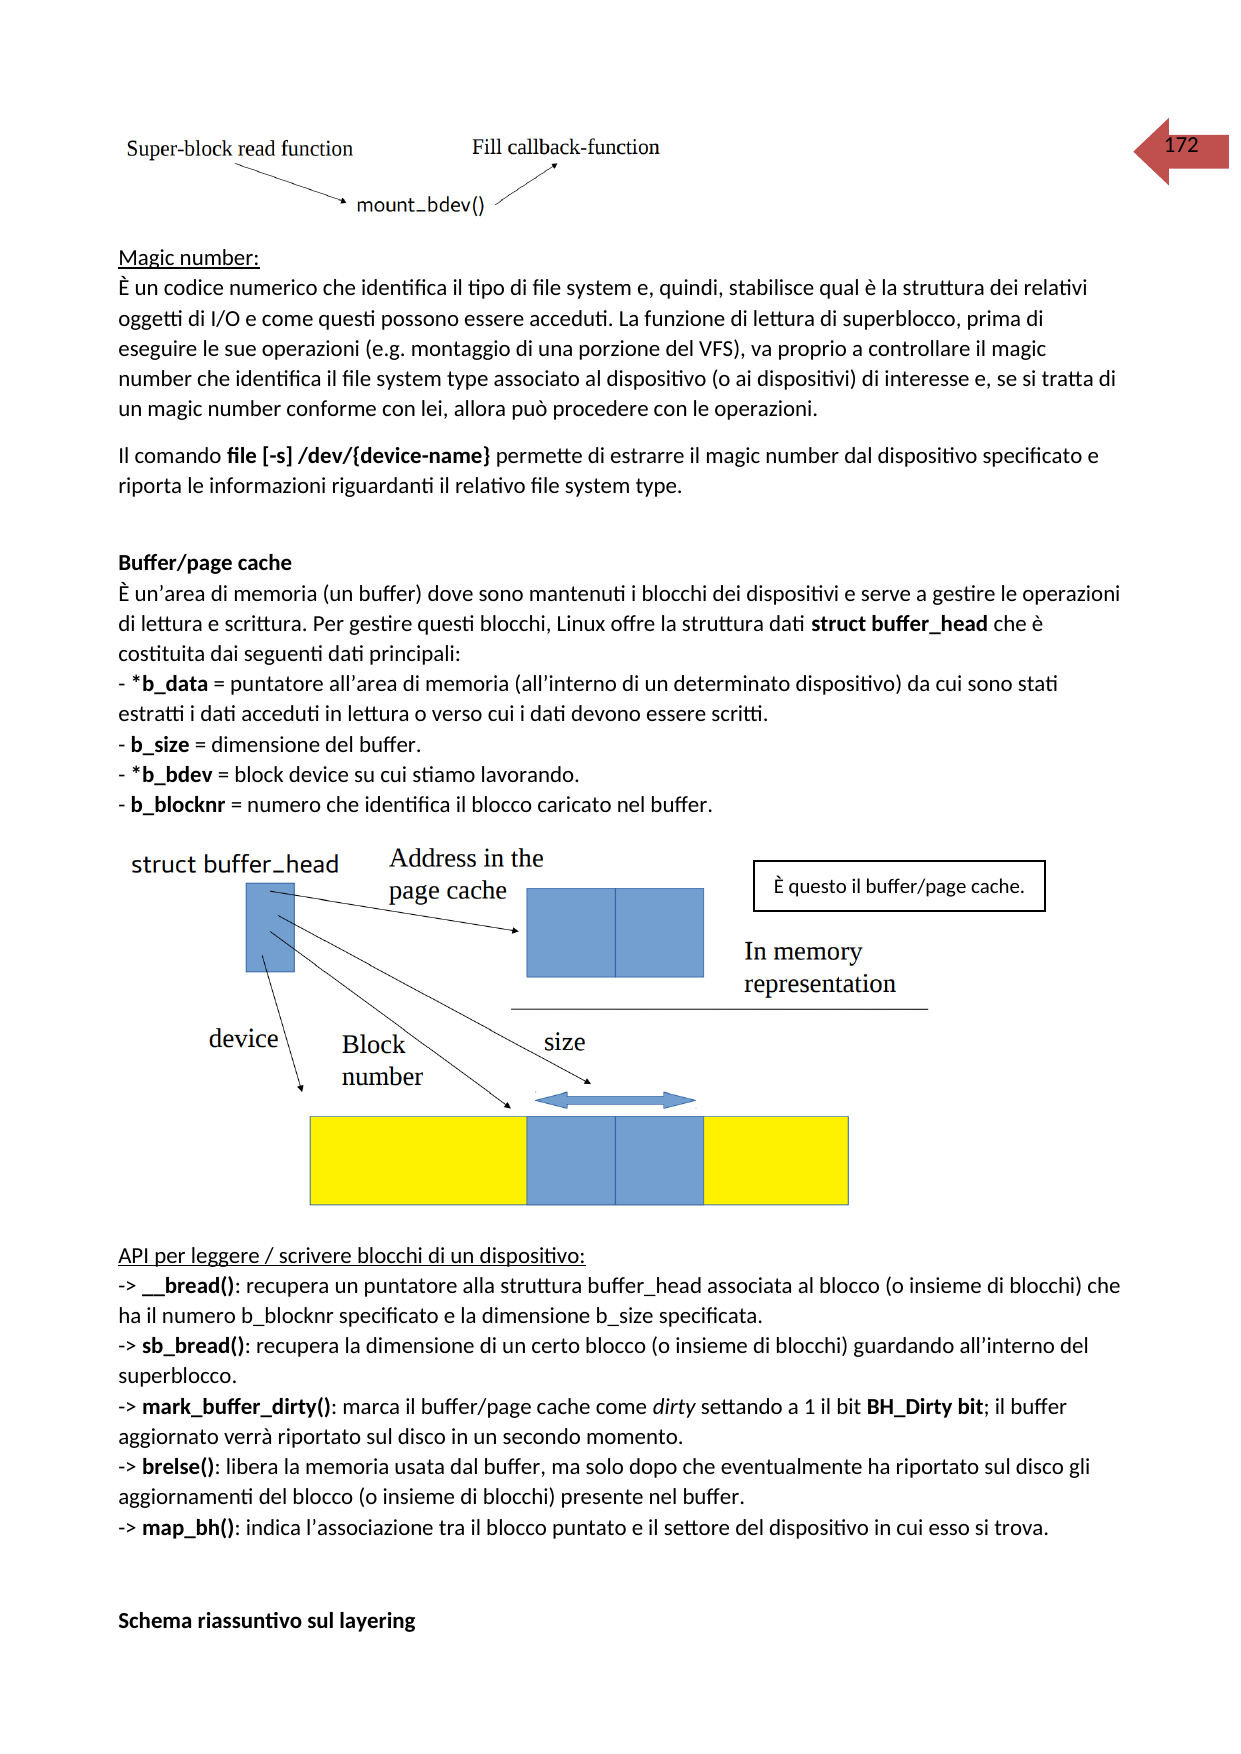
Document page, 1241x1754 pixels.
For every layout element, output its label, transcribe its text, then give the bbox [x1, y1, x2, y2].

text Magic number: È un codice numerico che identifica il tipo di file system e, quindi, stabilisce qual è la struttura dei relativi oggetti di I/O e come questi possono essere acceduti. La funzione di lettura di superblocco, prima di eseguire le sue operazioni (e.g. montaggio di una porzione del VFS), va proprio a controllare il magic number che identifica il file system type associato al dispositivo (o ai dispositivi) di interesse e, se si tratta di un magic number conforme con lei, allora può procedere con le operazioni. [118, 243, 1122, 422]
picture [118, 837, 944, 1222]
picture [118, 118, 676, 225]
text API per leggere / scrivere blocchi di un dispositivo: -> __bread(): recupera un puntatore alla struttura buffer_head associata al blocco (o insieme di blocchi) che ha il numero b_blocknr specificato e la dimensione b_size specificata. -> sb_bread(): recupera la dimensione di un certo blocco (o insieme di blocchi) guardando all’interno del superblocco. -> mark_buffer_dirty(): marca il buffer/page cache come dirty settando a 1 il bit BH_Dirty bit; il buffer aggiornato verrà riportato sul disco in un secondo momento. -> brelse(): libera la memoria usata dal buffer, ma solo dopo che eventualmente ha riportato sul disco gli aggiornamenti del blocco (o insieme di blocchi) presente nel buffer. -> map_bh(): indica l’associazione tra il blocco puntato e il settore del dispositivo in cui esso si trova. [118, 1241, 1122, 1541]
text Il comando file [-s] /dev/{device-name} permette di estrarre il magic number dal dispositivo specificato e riporta le informazioni riguardanti il relativo file system type. [118, 441, 1122, 499]
text Buffer/page cache È un’area di memoria (un buffer) dove sono mantenuti i blocchi dei dispositivi e serve a gestire le operazioni di lettura e scrittura. Per gestire questi blocchi, Linux offre la struttura dati struct buffer_head che è costituita dai seguenti dati principali: - *b_data = puntatore all’area di memoria (all’interno di un determinato dispositivo) da cui sono stati estratti i dati acceduti in lettura o verso cui i dati devono essere scritti. - b_size = dimensione del buffer. - *b_bdev = block device su cui stiamo lavorando. - b_blocknr = numero che identifica il blocco caricato nel buffer. [118, 518, 1122, 818]
text Schema riassuntivo sul layering [118, 1606, 1122, 1634]
